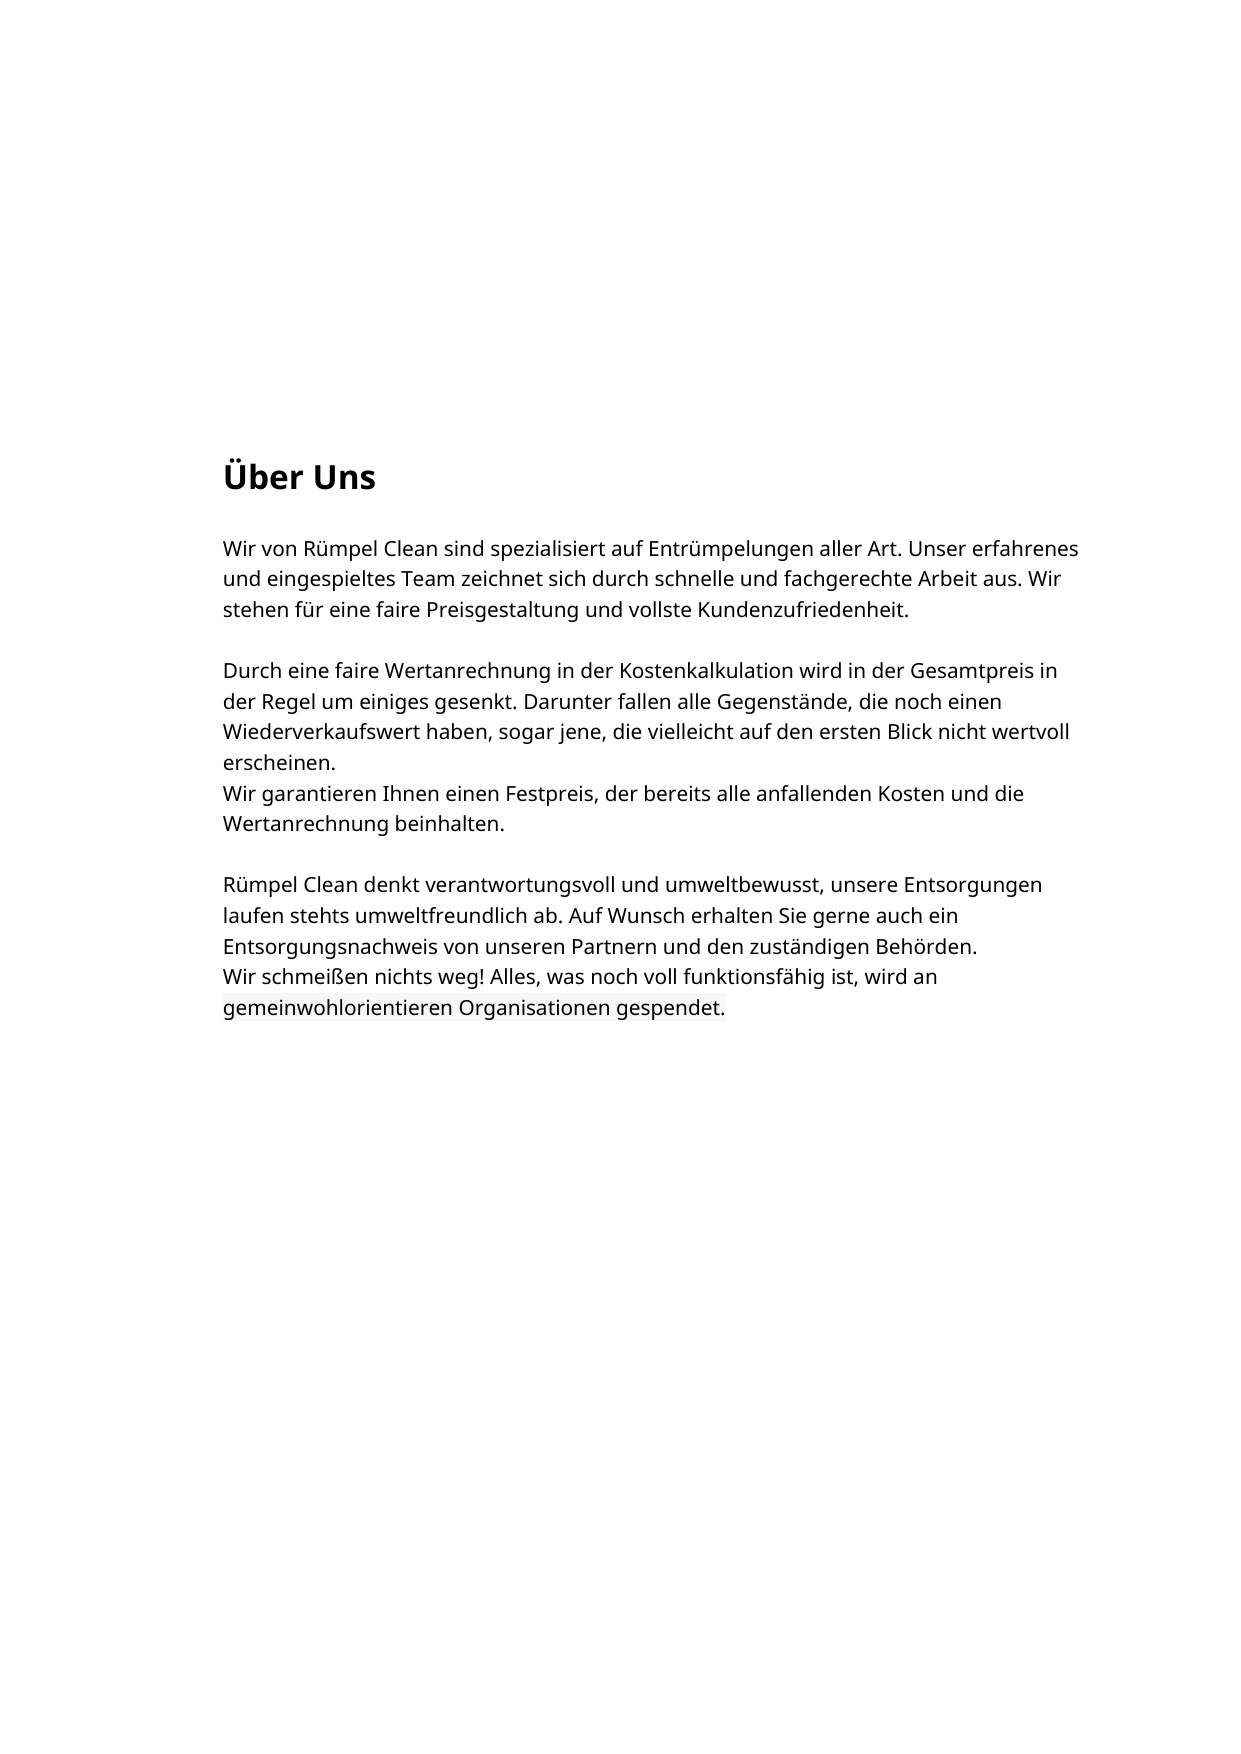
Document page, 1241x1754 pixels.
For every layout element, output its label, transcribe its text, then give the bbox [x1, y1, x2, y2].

list Wir von Rümpel Clean sind spezialisiert auf Entrümpelungen aller Art. Unser erfahrenes und eingespieltes Team zeichnet sich durch schnelle und fachgerechte Arbeit aus. Wir stehen für eine faire Preisgestaltung und vollste Kundenzufriedenheit. [223, 534, 1093, 623]
list Wir schmeißen nichts weg! Alles, was noch voll funktionsfähig ist, wird an gemeinwohlorientieren Organisationen gespendet. [223, 962, 1093, 1021]
list Über Uns [223, 454, 1093, 499]
list Durch eine faire Wertanrechnung in der Kostenkalkulation wird in der Gesamtpreis in der Regel um einiges gesenkt. Darunter fallen alle Gegenstände, die noch einen Wiederverkaufswert haben, sogar jene, die vielleicht auf den ersten Blick nicht wertvoll erscheinen. [223, 656, 1093, 776]
list Rümpel Clean denkt verantwortungsvoll und umweltbewusst, unsere Entsorgungen laufen stehts umweltfreundlich ab. Auf Wunsch erhalten Sie gerne auch ein Entsorgungsnachweis von unseren Partnern und den zuständigen Behörden. [223, 871, 1093, 960]
list Wir garantieren Ihnen einen Festpreis, der bereits alle anfallenden Kosten und die Wertanrechnung beinhalten. [223, 779, 1093, 838]
